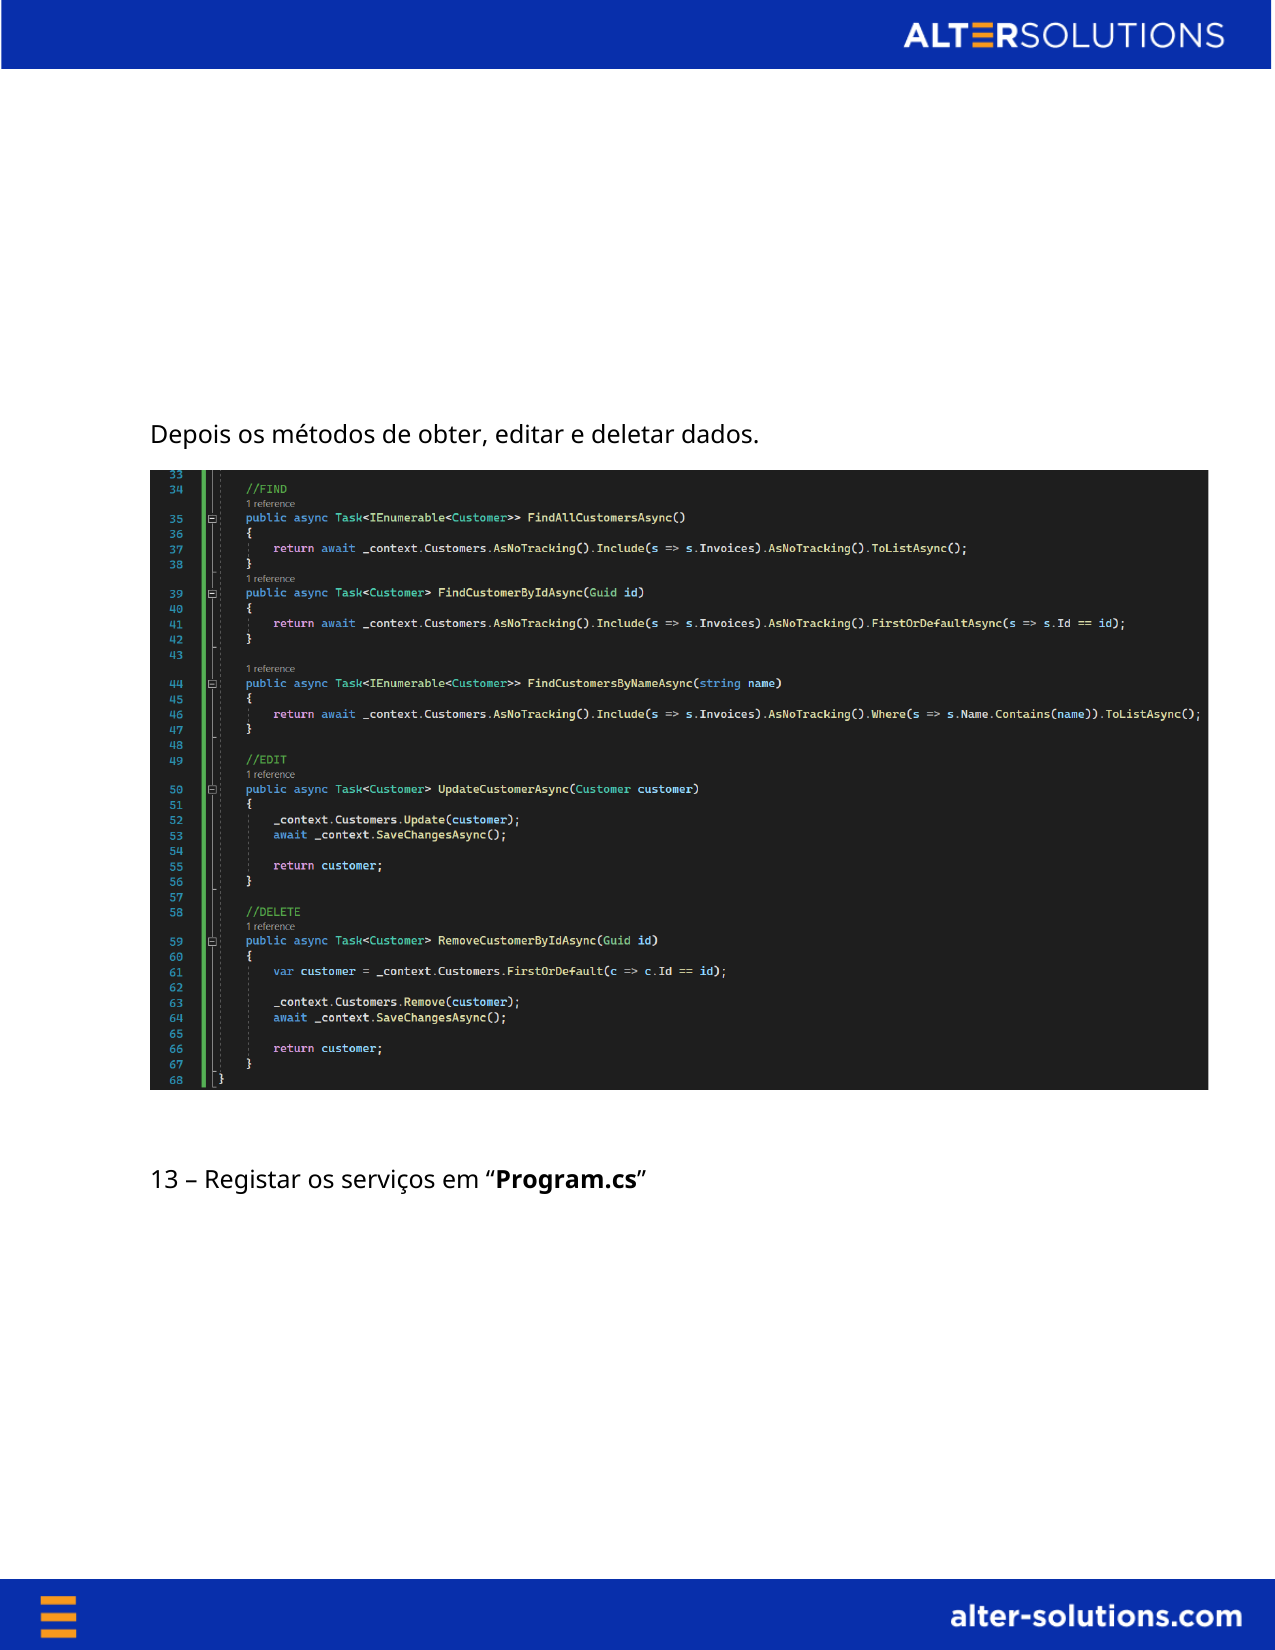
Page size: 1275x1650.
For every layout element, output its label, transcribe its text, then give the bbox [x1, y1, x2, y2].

text 13 – Registar os serviços em “Program.cs” [150, 1162, 1125, 1196]
text Depois os métodos de obter, editar e deletar dados. [150, 417, 1125, 451]
picture [0, 1579, 1275, 1650]
picture [0, 0, 1271, 69]
picture [150, 470, 1209, 1090]
